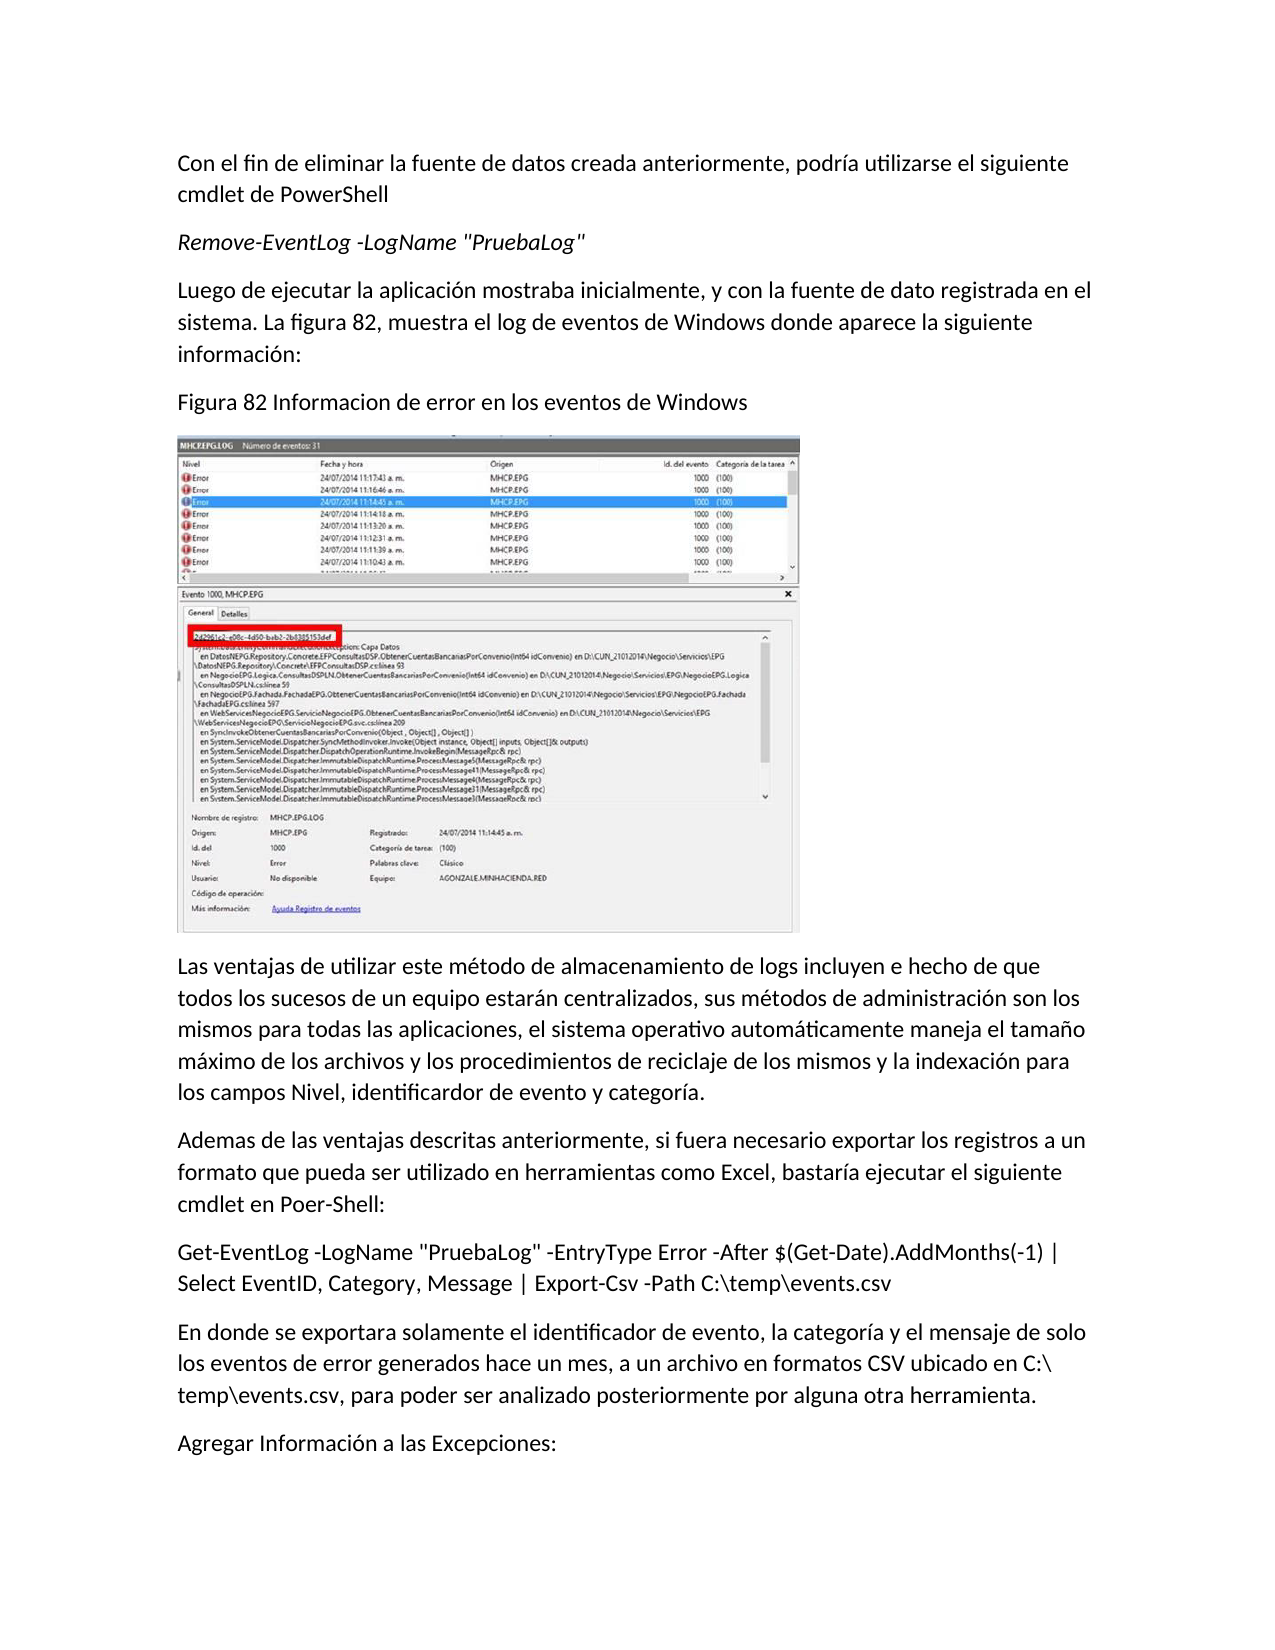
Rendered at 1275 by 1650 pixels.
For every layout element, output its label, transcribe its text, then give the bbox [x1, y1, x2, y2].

text Las ventajas de utilizar este método de almacenamiento de logs incluyen e hecho de que todos los sucesos de un equipo estarán centralizados, sus métodos de administración son los mismos para todas las aplicaciones, el sistema operativo automáticamente maneja el tamaño máximo de los archivos y los procedimientos de reciclaje de los mismos y la indexación para los campos Nivel, identificardor de evento y categoría. [177, 951, 1098, 1107]
text Ademas de las ventajas descritas anteriormente, si fuera necesario exportar los registros a un formato que pueda ser utilizado en herramientas como Excel, bastaría ejecutar el siguiente cmdlet en Poer-Shell: [177, 1126, 1098, 1218]
text Agregar Información a las Excepciones: [177, 1428, 1098, 1457]
text Remove-EventLog -LogName "PruebaLog" [177, 227, 1098, 257]
text Figura 82 Informacion de error en los eventos de Windows [177, 387, 1098, 416]
text En donde se exportara solamente el identificador de evento, la categoría y el mensaje de solo los eventos de error generados hace un mes, a un archivo en formatos CSV ubicado en C:\temp\events.csv, para poder ser analizado posteriormente por alguna otra herramienta. [177, 1317, 1098, 1409]
text Get-EventLog -LogName "PruebaLog" -EntryType Error -After $(Get-Date).AddMonths(-1) | Select EventID, Category, Message | Export-Csv -Path C:\temp\events.csv [177, 1237, 1098, 1298]
text Con el fin de eliminar la fuente de datos creada anteriormente, podría utilizarse el siguiente cmdlet de PowerShell [177, 148, 1098, 208]
text Luego de ejecutar la aplicación mostraba inicialmente, y con la fuente de dato registrada en el sistema. La figura 82, muestra el log de eventos de Windows donde aparece la siguiente información: [177, 276, 1098, 368]
